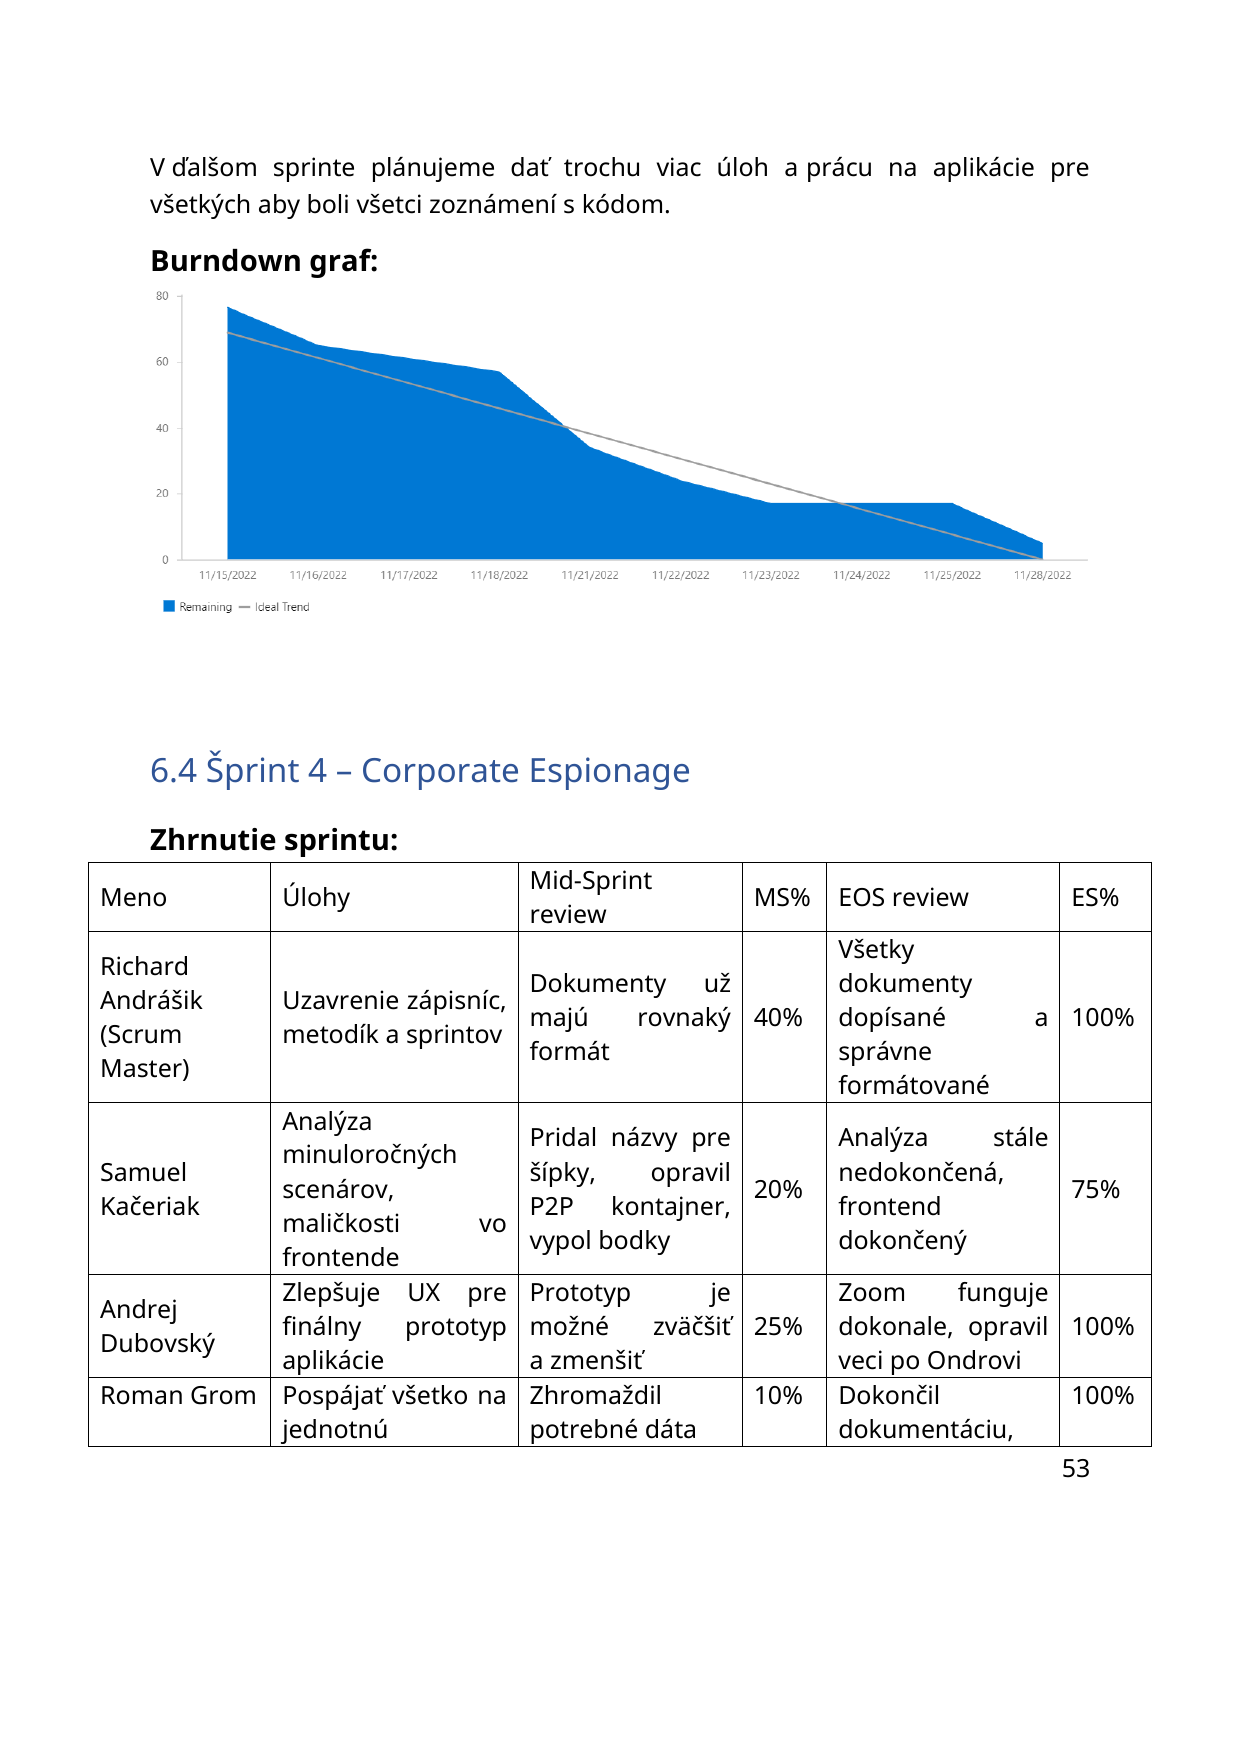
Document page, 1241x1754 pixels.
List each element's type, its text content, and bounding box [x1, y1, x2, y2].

table_cell Dokumenty už majú rovnaký formát [519, 932, 742, 1102]
picture [150, 283, 1091, 621]
table_cell 20% [743, 1103, 826, 1273]
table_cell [519, 1378, 742, 1446]
table_cell Všetky dokumenty dopísané a správne formátované [827, 932, 1059, 1102]
table_cell Andrej Dubovský [89, 1275, 270, 1377]
table_header EOS review [827, 863, 1059, 931]
subtitle 6.4 Šprint 4 – Corporate Espionage [150, 746, 1090, 792]
table_header Mid-Sprint review [519, 863, 742, 931]
table_cell 100% [1060, 1275, 1151, 1377]
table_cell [271, 1378, 518, 1446]
table_cell 10% [743, 1378, 826, 1446]
subtitle Burndown graf: [150, 240, 1090, 280]
table_cell Prototyp je možné zväčšiť a zmenšiť [519, 1275, 742, 1377]
table_header Meno [89, 863, 270, 931]
table_header ES% [1060, 863, 1151, 931]
table_cell 100% [1060, 1378, 1151, 1446]
table_cell 75% [1060, 1103, 1151, 1273]
table_cell Pridal názvy pre šípky, opravil P2P kontajner, vypol bodky [519, 1103, 742, 1273]
table_cell 25% [743, 1275, 826, 1377]
table_cell Analýza stále nedokončená, frontend dokončený [827, 1103, 1059, 1273]
table_cell Zlepšuje UX pre finálny prototyp aplikácie [271, 1275, 518, 1377]
table_header MS% [743, 863, 826, 931]
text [150, 150, 1090, 221]
table_cell 100% [1060, 932, 1151, 1102]
table_header Úlohy [271, 863, 518, 931]
table_cell Samuel Kačeriak [89, 1103, 270, 1273]
table_cell Richard Andrášik (Scrum Master) [89, 932, 270, 1102]
table_cell Roman Grom [89, 1378, 270, 1446]
table_cell 40% [743, 932, 826, 1102]
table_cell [827, 1378, 1059, 1446]
subtitle Zhrnutie sprintu: [150, 819, 1090, 858]
table_cell Uzavrenie zápisníc, metodík a sprintov [271, 932, 518, 1102]
table_cell Analýza minuloročných scenárov, maličkosti vo frontende [271, 1103, 518, 1273]
table_cell Zoom funguje dokonale, opravil veci po Ondrovi [827, 1275, 1059, 1377]
